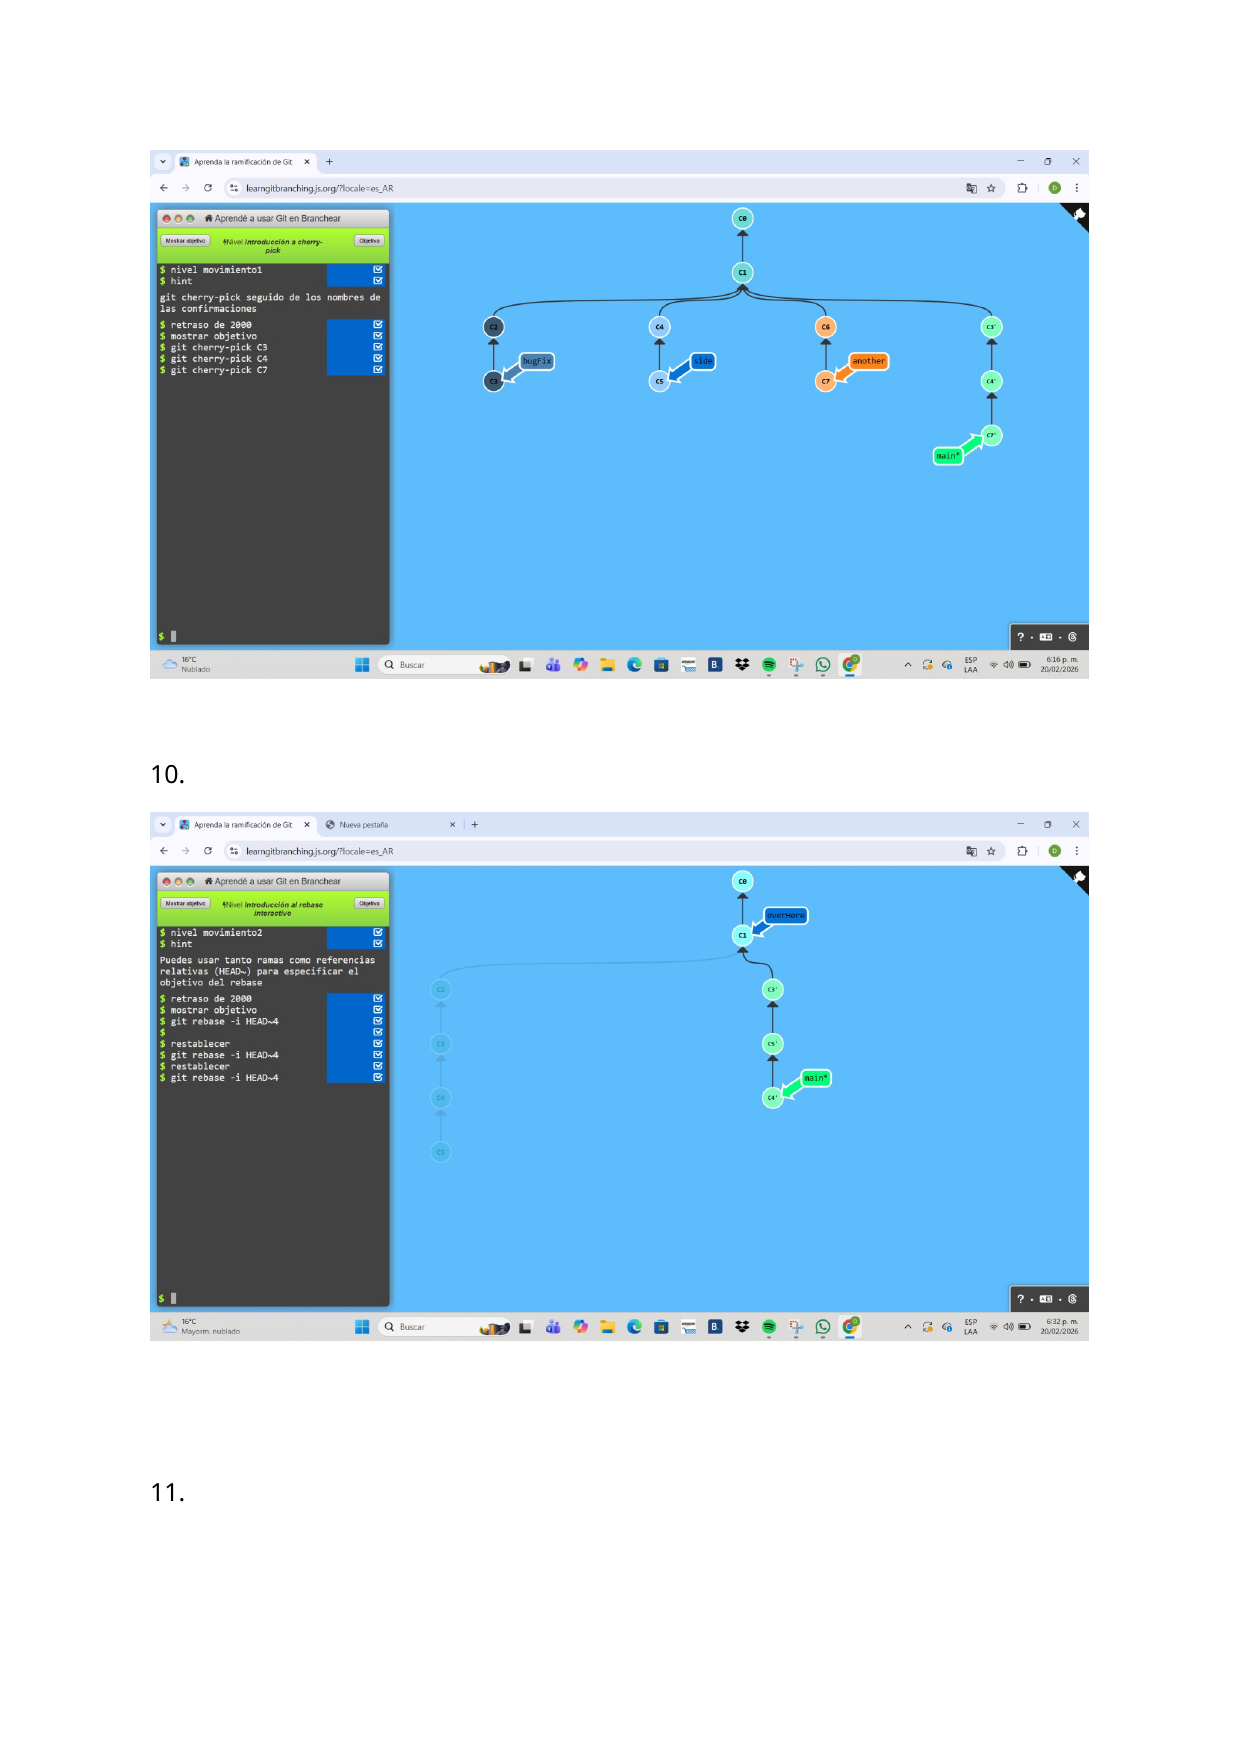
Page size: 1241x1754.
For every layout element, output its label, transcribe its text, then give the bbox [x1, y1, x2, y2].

picture [150, 150, 1089, 679]
picture [150, 812, 1089, 1341]
text 10. [150, 756, 1090, 790]
text 11. [150, 1475, 1090, 1509]
